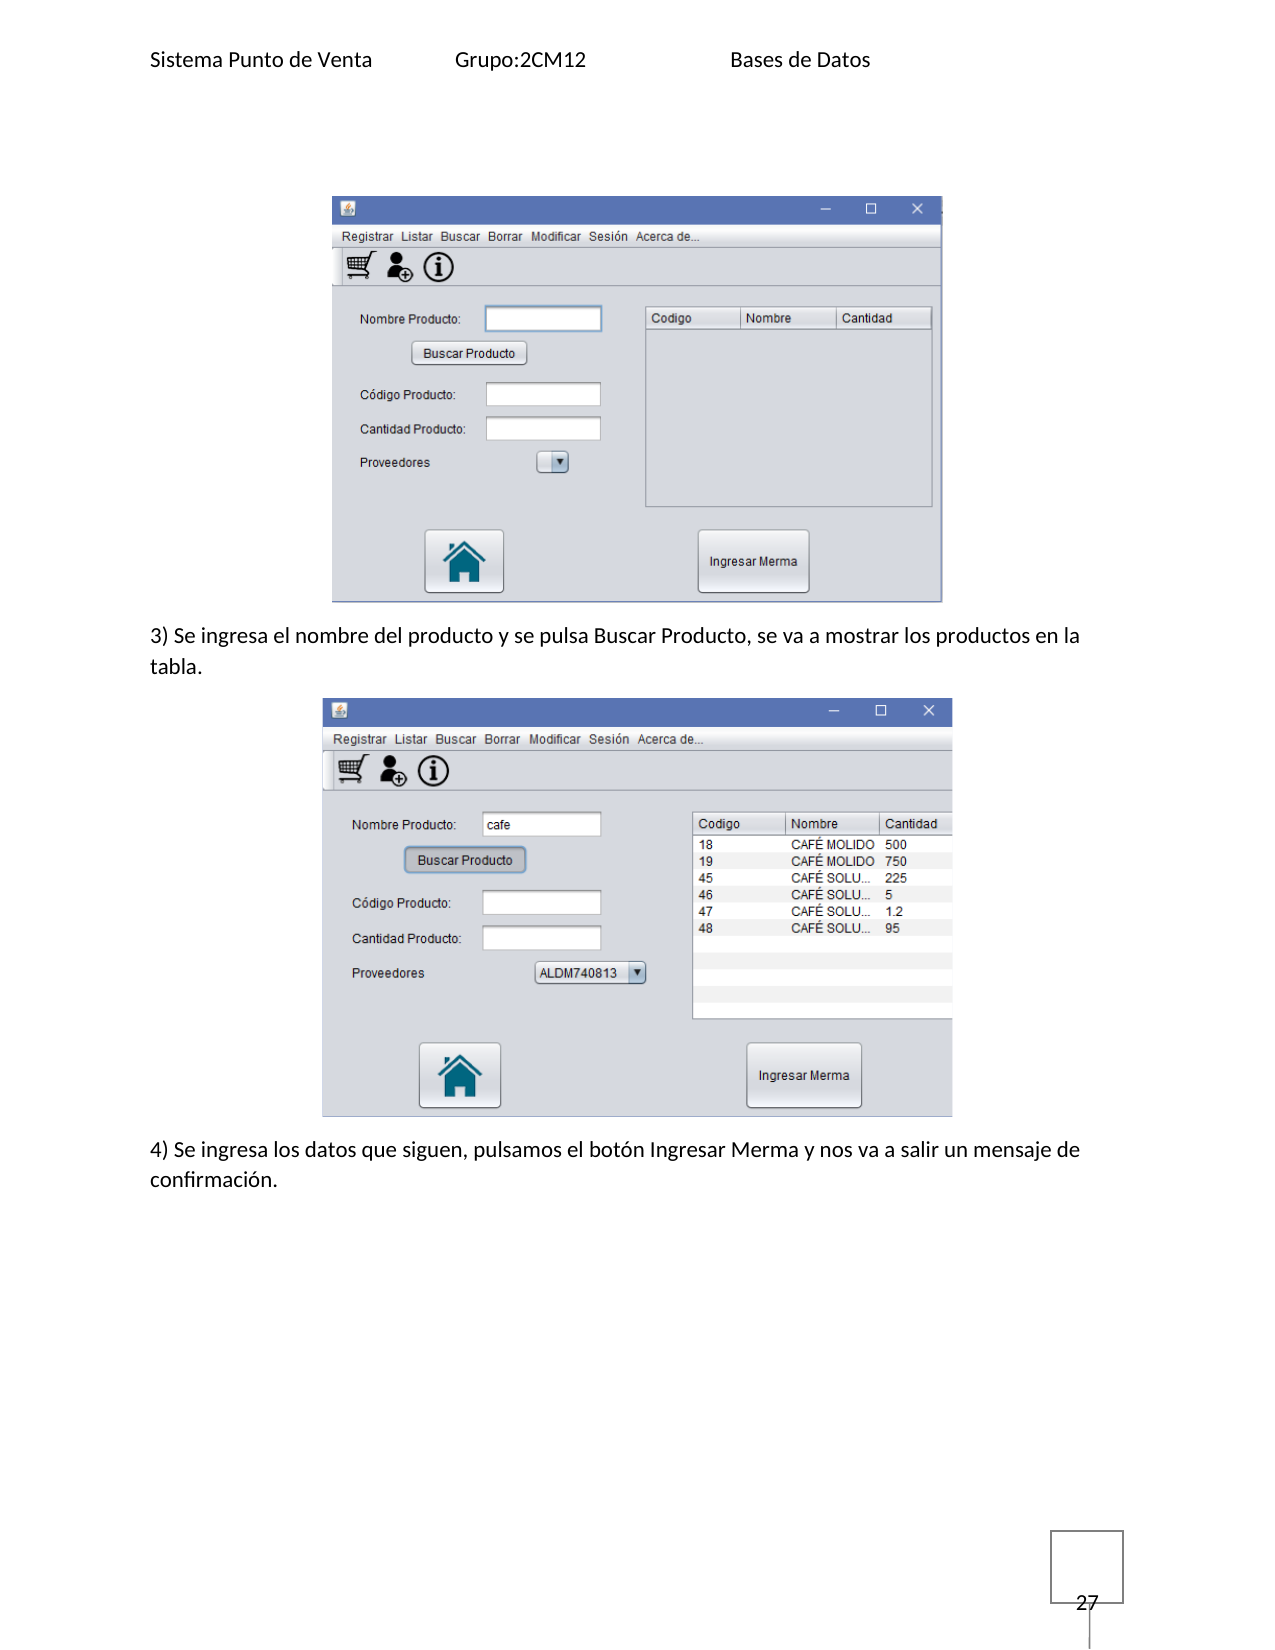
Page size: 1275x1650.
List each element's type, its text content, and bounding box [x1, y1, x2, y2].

picture [332, 196, 943, 603]
picture [322, 698, 953, 1117]
text 3) Se ingresa el nombre del producto y se pulsa Buscar Producto, se va a mostrar los productos en la tabla. [150, 622, 1125, 680]
text 4) Se ingresa los datos que siguen, pulsamos el botón Ingresar Merma y nos va a salir un mensaje de confirmación. [150, 1135, 1125, 1193]
